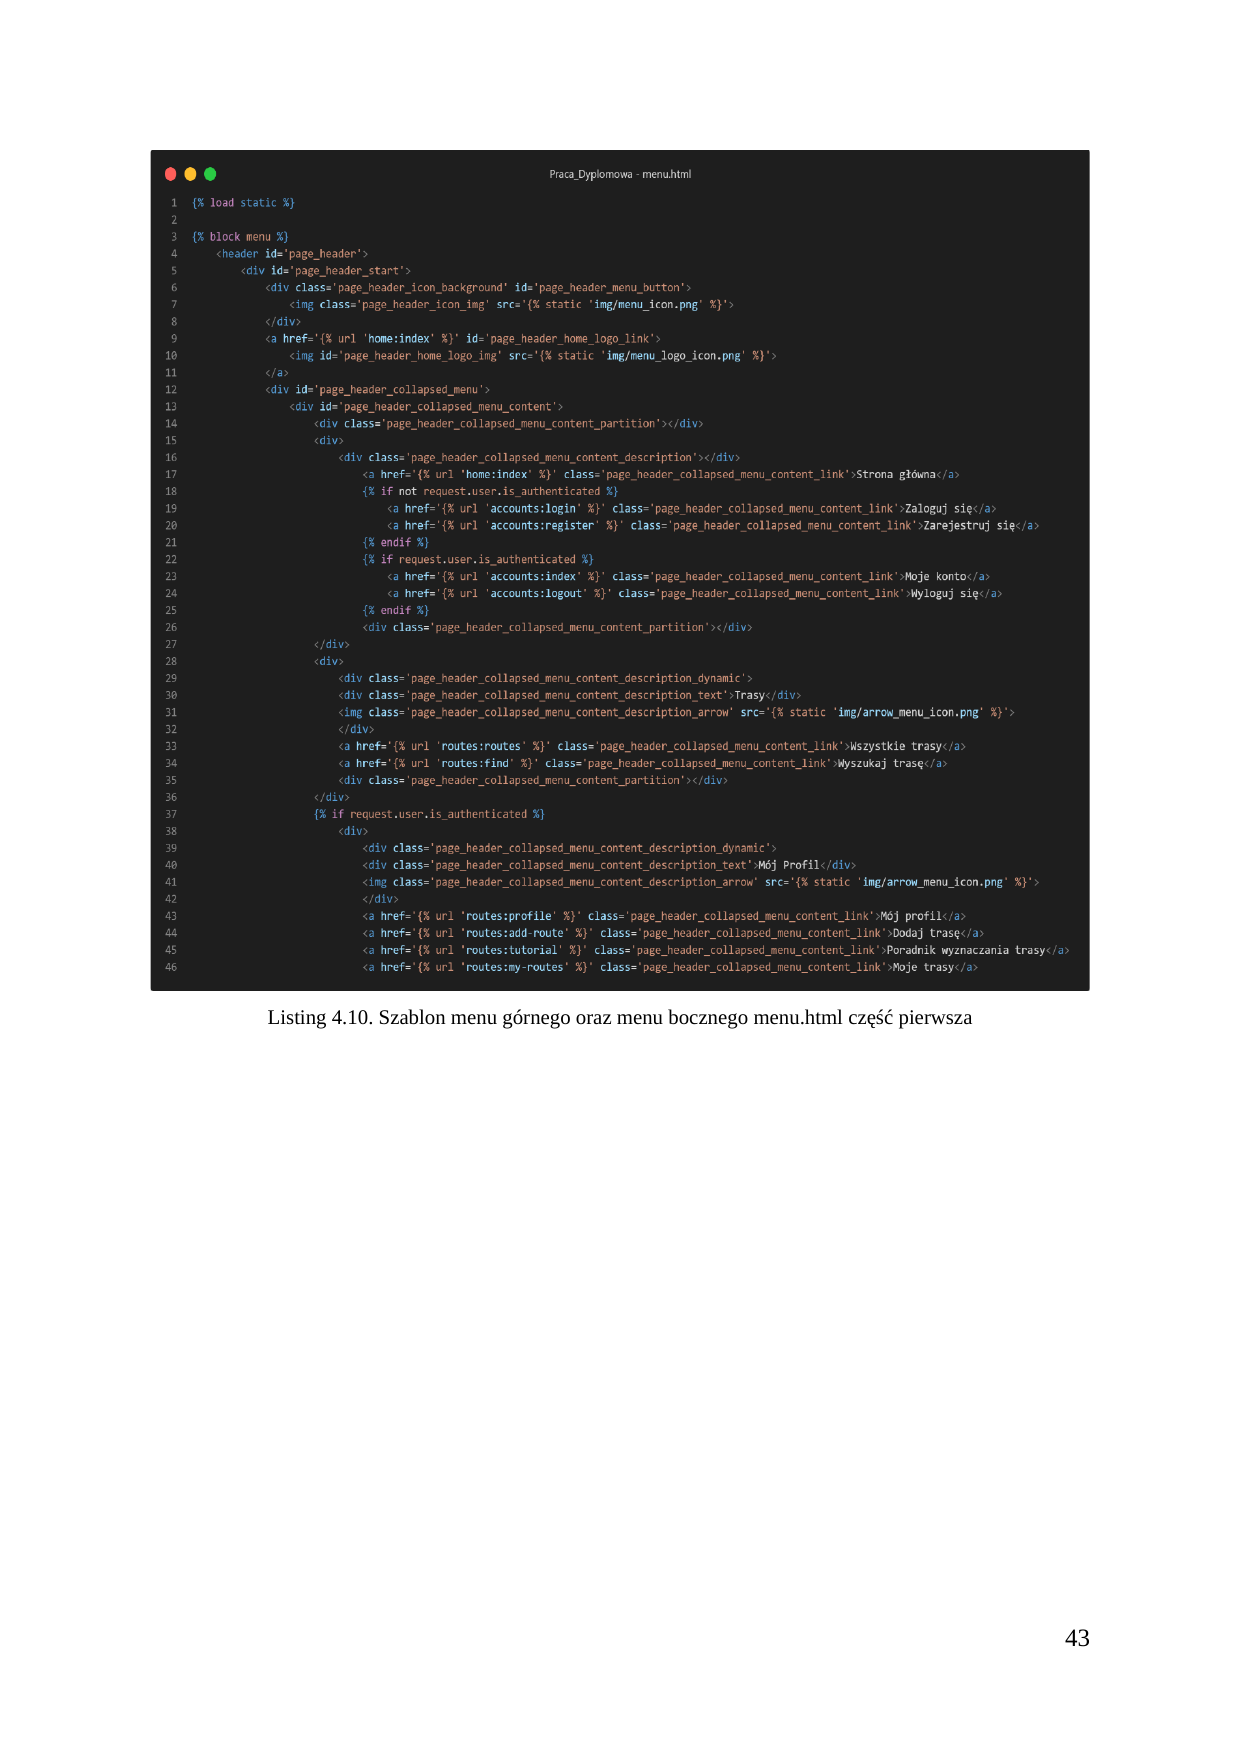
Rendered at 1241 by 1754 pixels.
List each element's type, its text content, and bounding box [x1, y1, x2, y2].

list Listing 4.10. Szablon menu górnego oraz menu bocznego menu.html część pierwsza [150, 1005, 1090, 1029]
picture [150, 150, 1090, 991]
